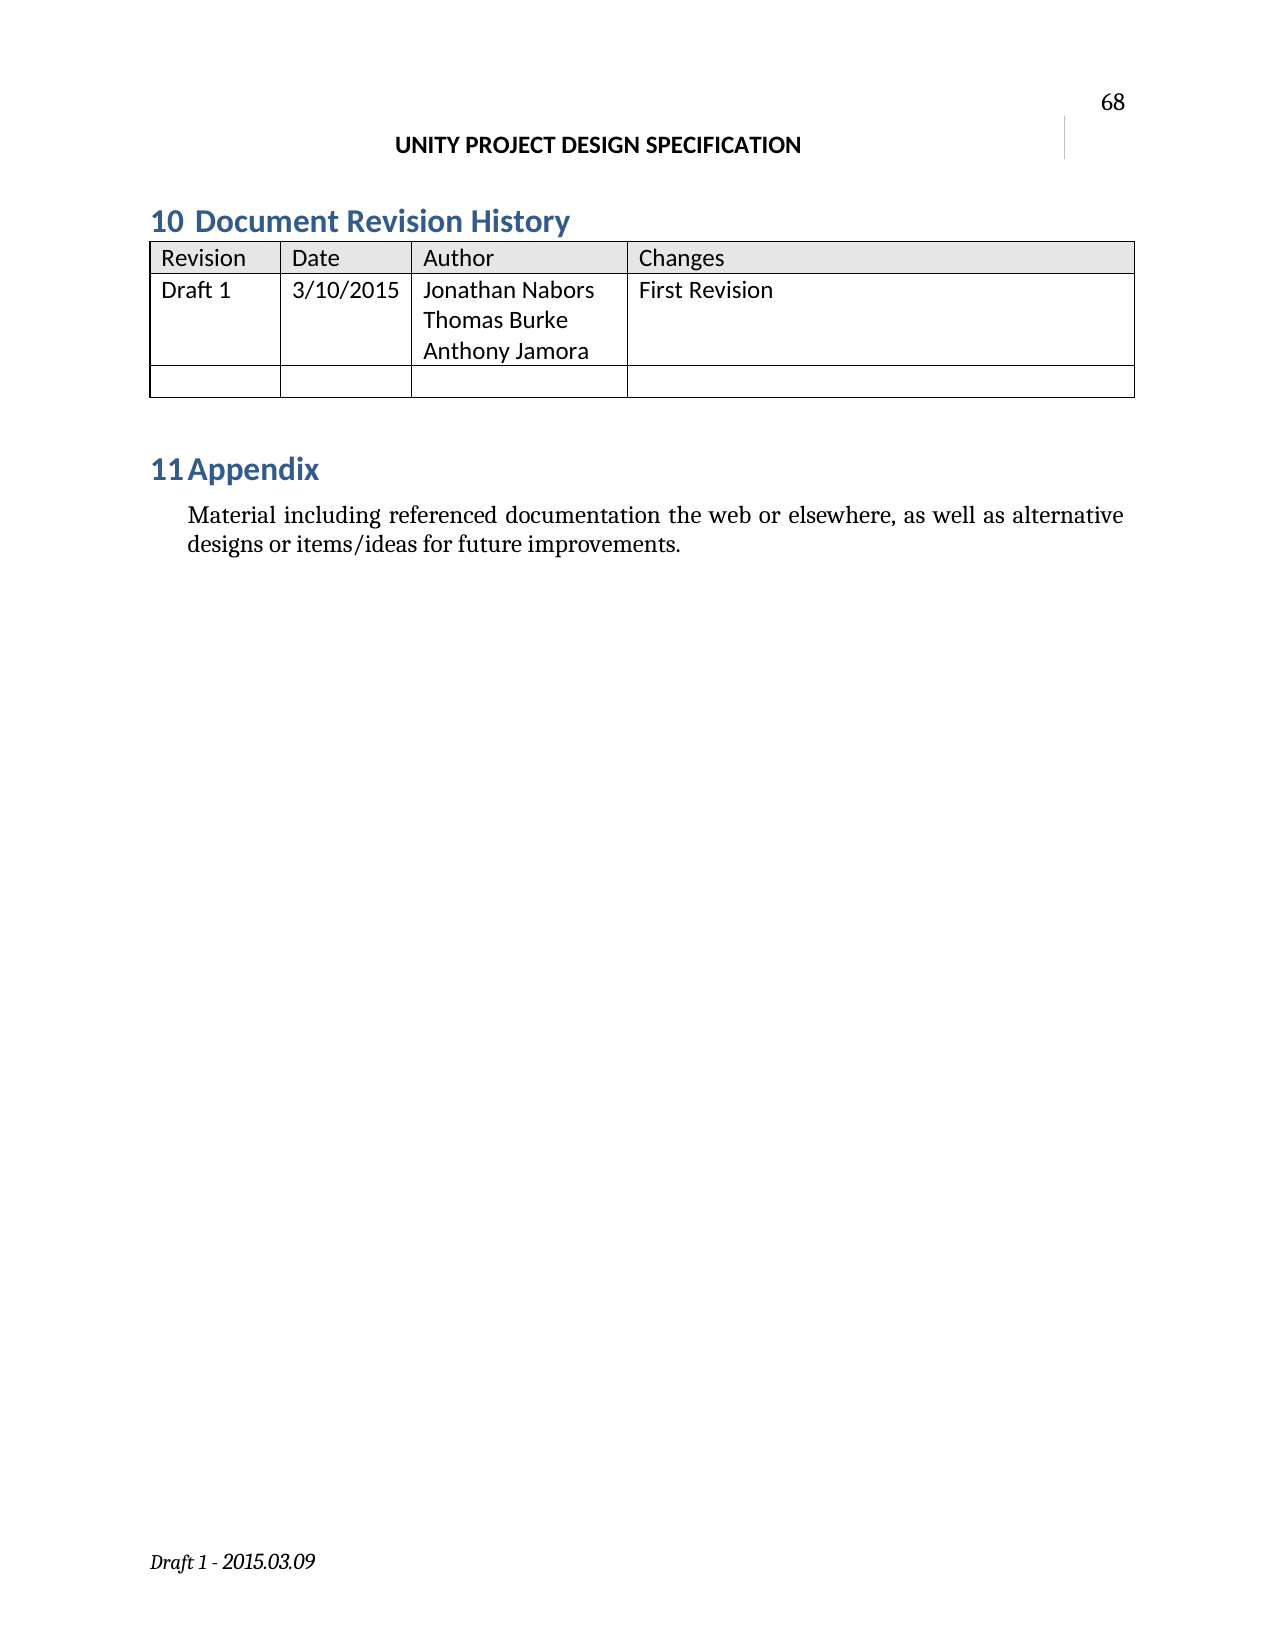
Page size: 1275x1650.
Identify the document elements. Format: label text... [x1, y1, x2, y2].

table_cell Jonathan Nabors Thomas Burke Anthony Jamora [412, 274, 627, 365]
table_cell [412, 366, 627, 397]
table_cell [151, 366, 280, 397]
table_header Revision [151, 242, 280, 273]
table_cell [281, 366, 411, 397]
table_header Changes [628, 242, 1134, 273]
table_cell [628, 366, 1134, 397]
table_cell First Revision [628, 274, 1134, 365]
table_cell 3/10/2015 [281, 274, 411, 365]
table_header Author [412, 242, 627, 273]
subtitle Appendix [150, 448, 1125, 489]
subtitle Document Revision History [150, 201, 1125, 241]
text Material including referenced documentation the web or elsewhere, as well as alternative designs or items/ideas for future improvements. [187, 501, 1125, 559]
table_cell Draft 1 [151, 274, 280, 365]
table_header Date [281, 242, 411, 273]
